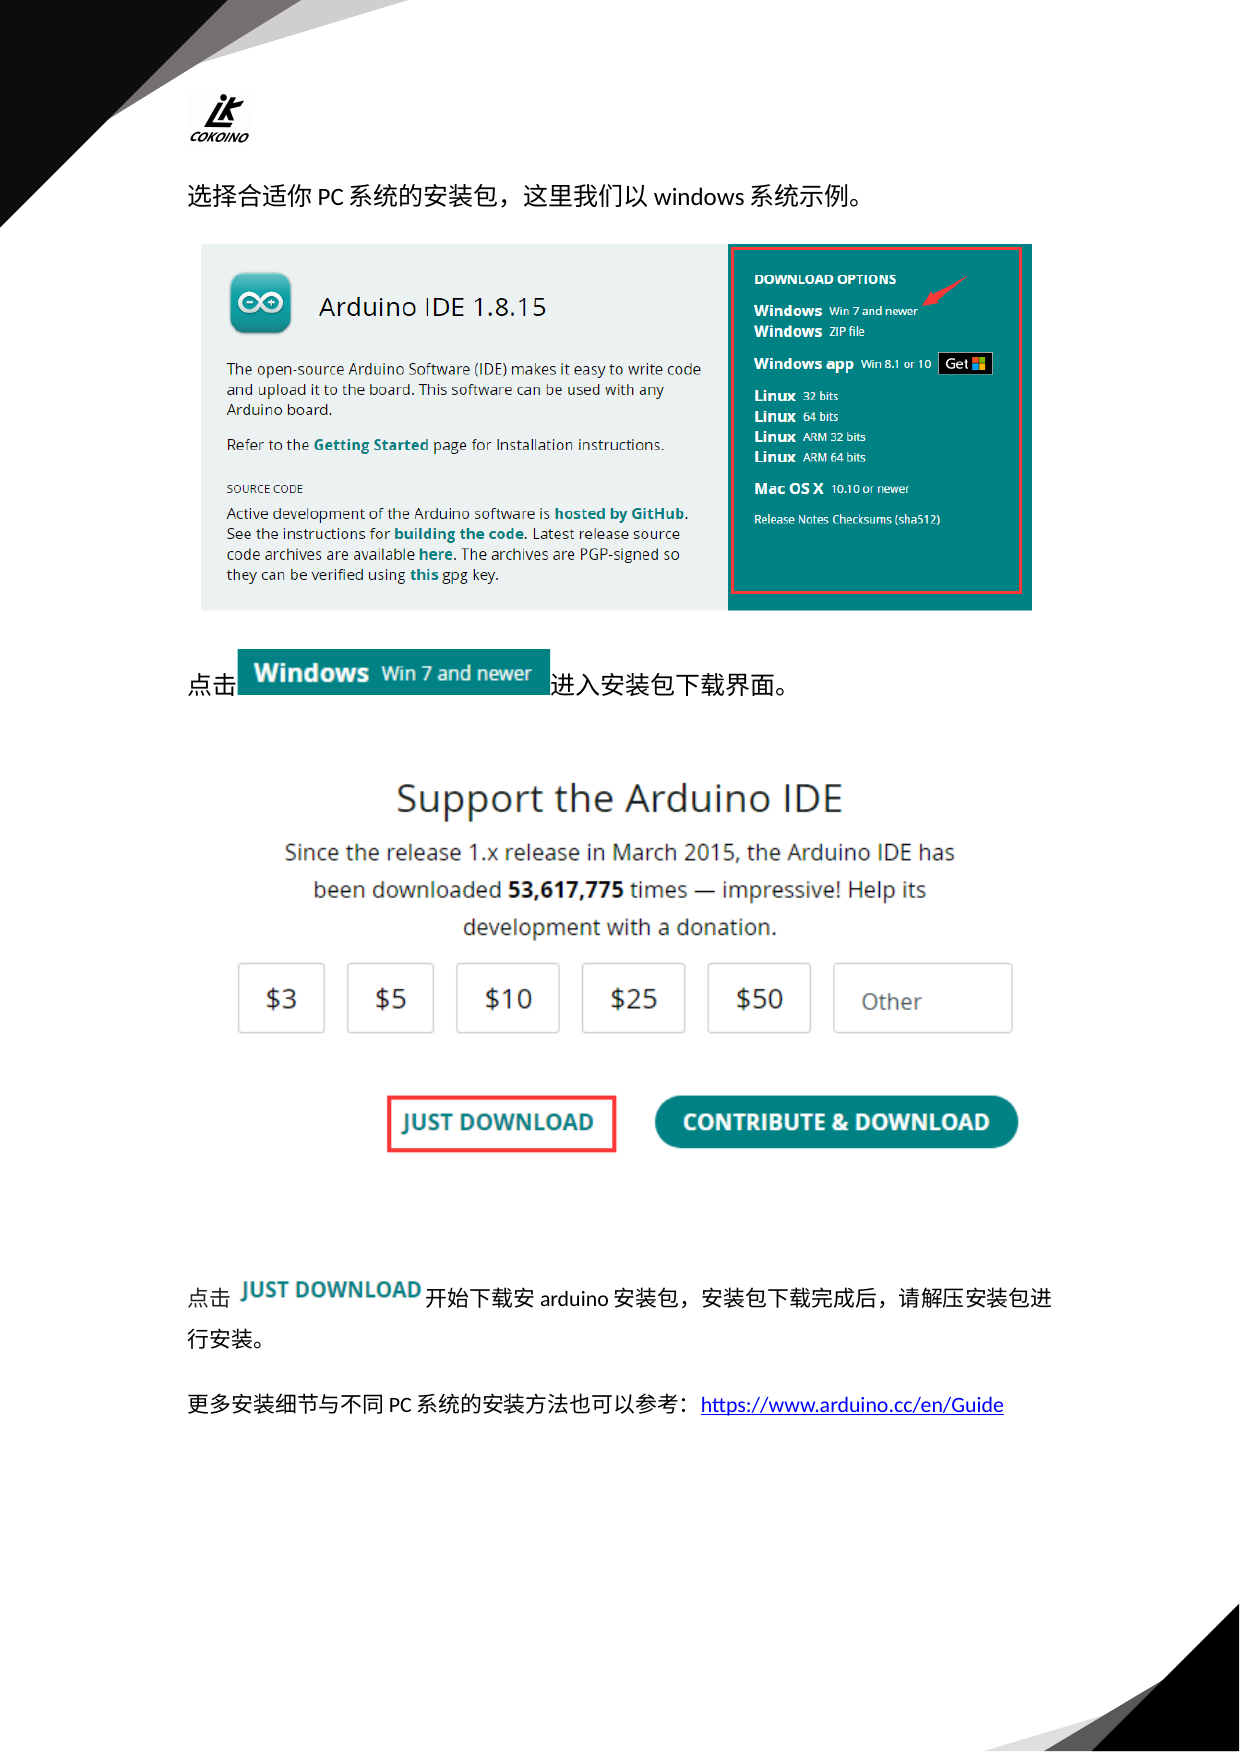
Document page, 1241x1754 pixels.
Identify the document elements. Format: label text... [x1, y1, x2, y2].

text 点击开始下载安arduino安装包，安装包下载完成后，请解压安装包进行安装。 [187, 1256, 1053, 1354]
picture [231, 1265, 426, 1307]
picture [187, 725, 1053, 1194]
picture [237, 649, 550, 695]
picture [187, 227, 1052, 623]
text 更多安装细节与不同PC系统的安装方法也可以参考：https://www.arduino.cc/en/Guide [187, 1386, 1053, 1419]
picture [187, 90, 252, 147]
